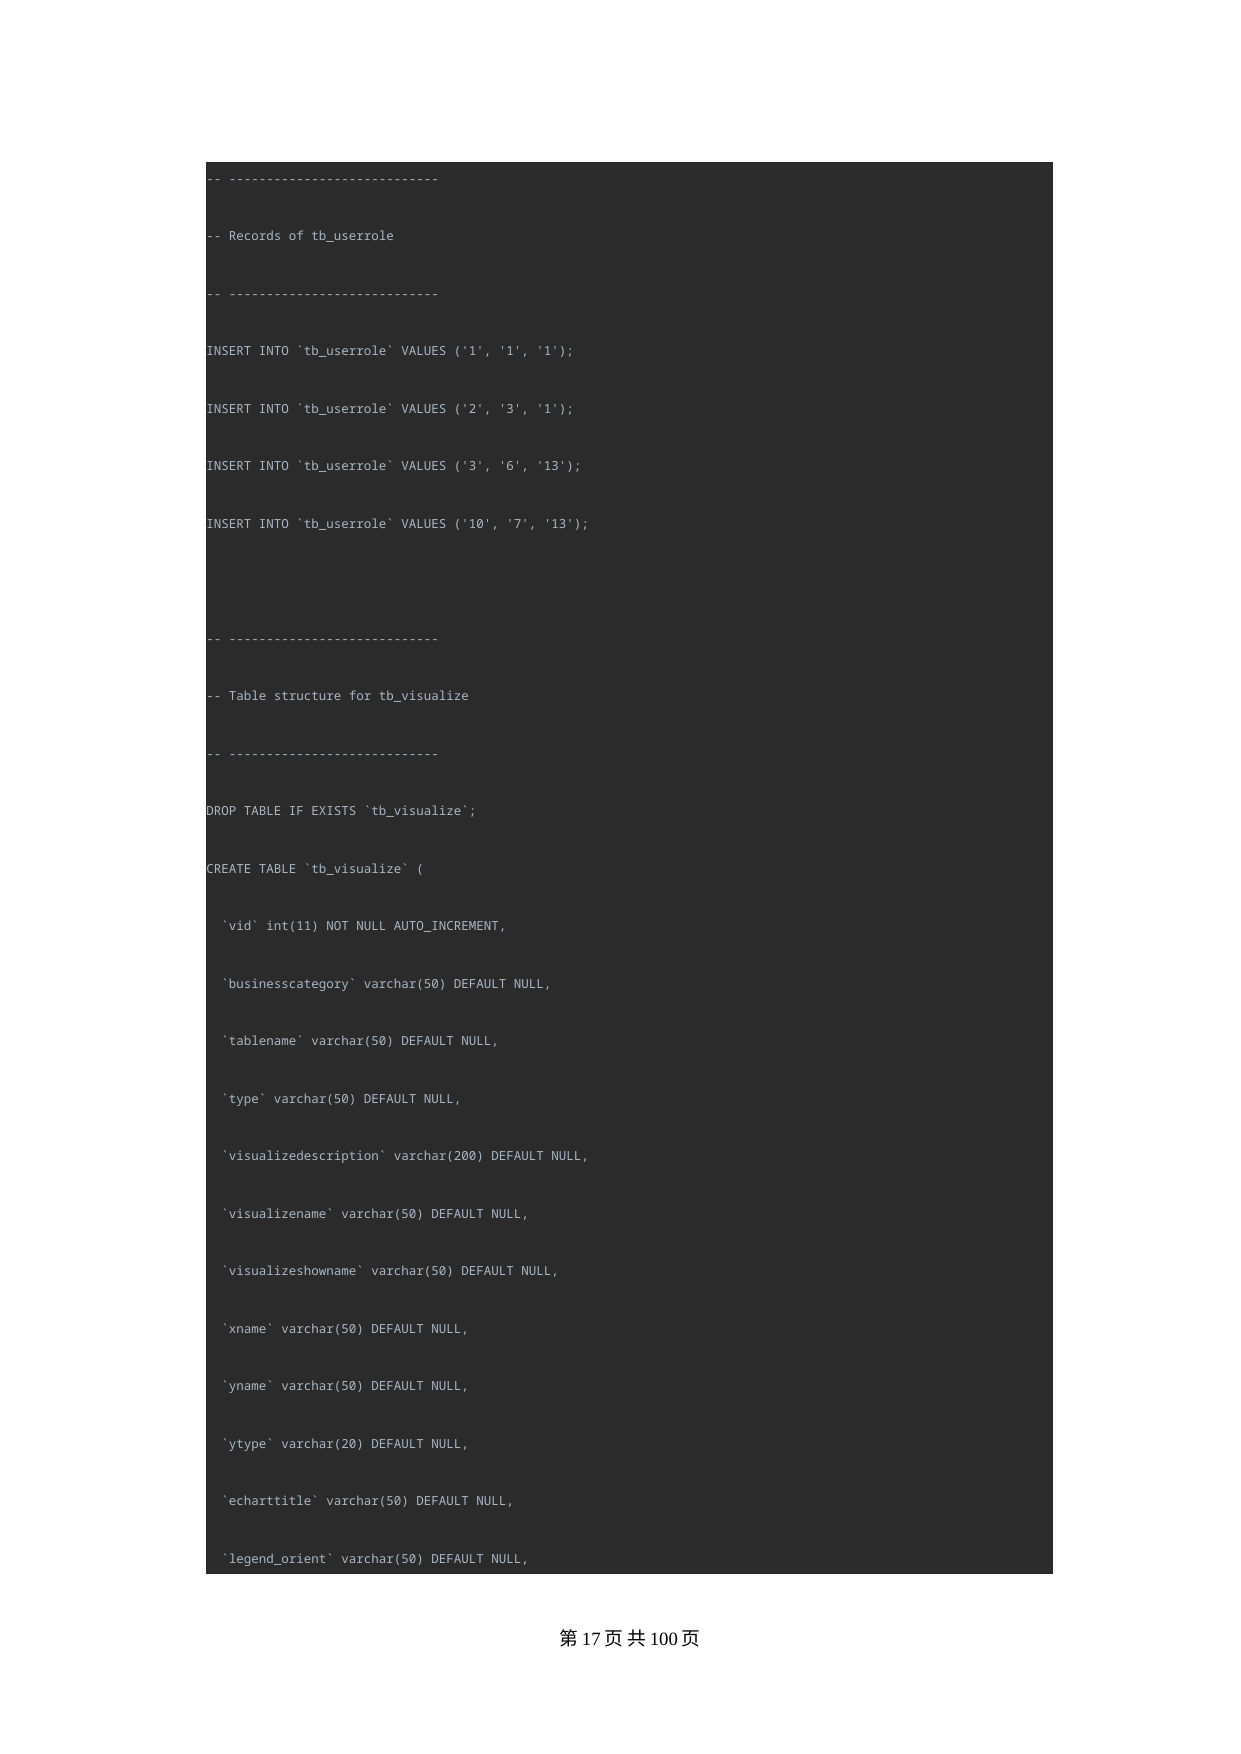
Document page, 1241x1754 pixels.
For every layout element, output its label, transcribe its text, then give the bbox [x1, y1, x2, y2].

text `tablename` varchar(50) DEFAULT NULL, [206, 1024, 1053, 1057]
text -- Table structure for tb_visualize [206, 679, 1053, 712]
text CREATE TABLE `tb_visualize` ( [206, 852, 1053, 884]
text INSERT INTO `tb_userrole` VALUES ('10', '7', '13'); [206, 507, 1053, 539]
text `legend_orient` varchar(50) DEFAULT NULL, [206, 1542, 1053, 1574]
text `type` varchar(50) DEFAULT NULL, [206, 1082, 1053, 1114]
text `ytype` varchar(20) DEFAULT NULL, [206, 1427, 1053, 1459]
text `businesscategory` varchar(50) DEFAULT NULL, [206, 967, 1053, 999]
text `visualizename` varchar(50) DEFAULT NULL, [206, 1197, 1053, 1229]
text -- ---------------------------- [206, 162, 1053, 194]
text INSERT INTO `tb_userrole` VALUES ('3', '6', '13'); [206, 449, 1053, 482]
text `echarttitle` varchar(50) DEFAULT NULL, [206, 1484, 1053, 1517]
text `xname` varchar(50) DEFAULT NULL, [206, 1312, 1053, 1344]
text -- ---------------------------- [206, 622, 1053, 654]
text `vid` int(11) NOT NULL AUTO_INCREMENT, [206, 909, 1053, 942]
text `yname` varchar(50) DEFAULT NULL, [206, 1369, 1053, 1402]
text INSERT INTO `tb_userrole` VALUES ('2', '3', '1'); [206, 392, 1053, 424]
text -- ---------------------------- [206, 277, 1053, 309]
text -- Records of tb_userrole [206, 219, 1053, 252]
text `visualizedescription` varchar(200) DEFAULT NULL, [206, 1139, 1053, 1172]
text -- ---------------------------- [206, 737, 1053, 769]
text `visualizeshowname` varchar(50) DEFAULT NULL, [206, 1254, 1053, 1287]
text INSERT INTO `tb_userrole` VALUES ('1', '1', '1'); [206, 334, 1053, 367]
text DROP TABLE IF EXISTS `tb_visualize`; [206, 794, 1053, 827]
